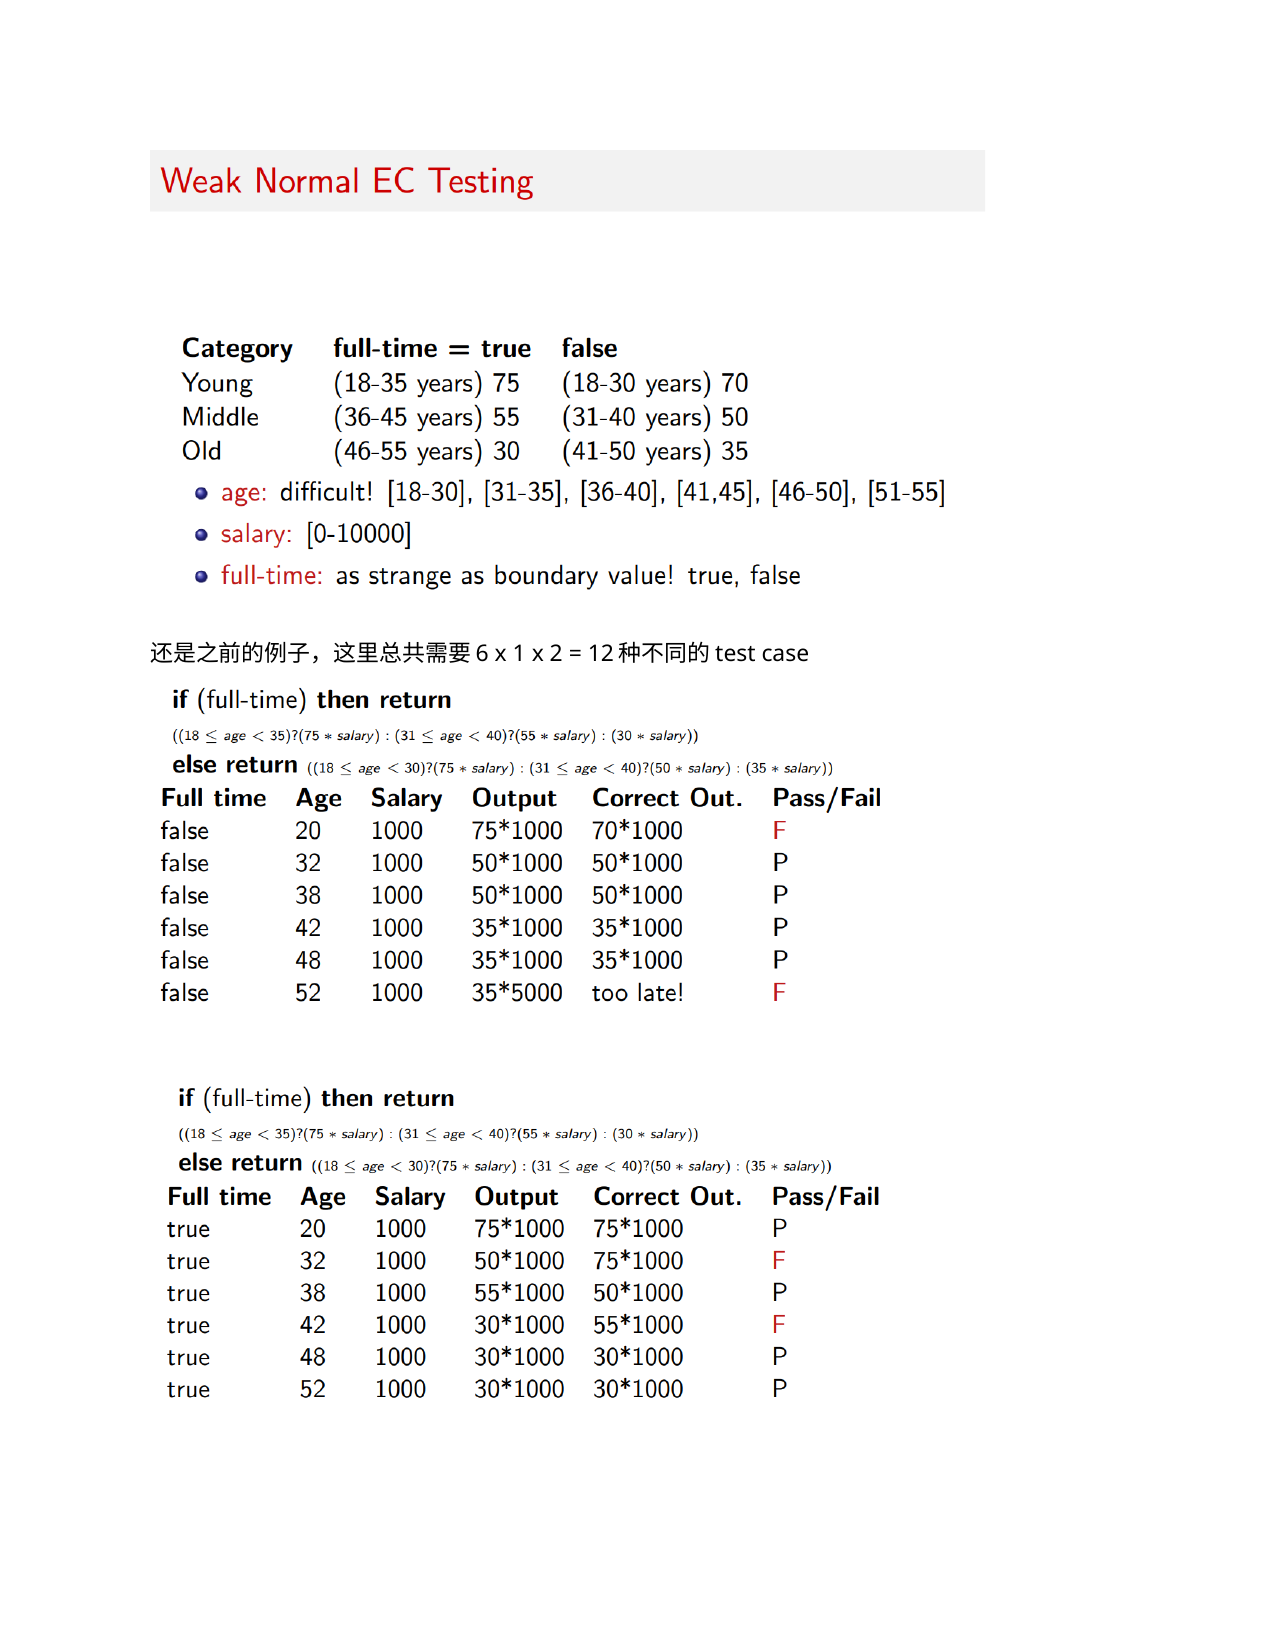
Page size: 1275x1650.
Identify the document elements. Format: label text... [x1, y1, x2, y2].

picture [150, 1056, 925, 1431]
picture [150, 672, 939, 1053]
text 还是之前的例子，这里总共需要6 x 1 x 2 = 12种不同的test case [150, 634, 1125, 668]
picture [150, 150, 986, 631]
